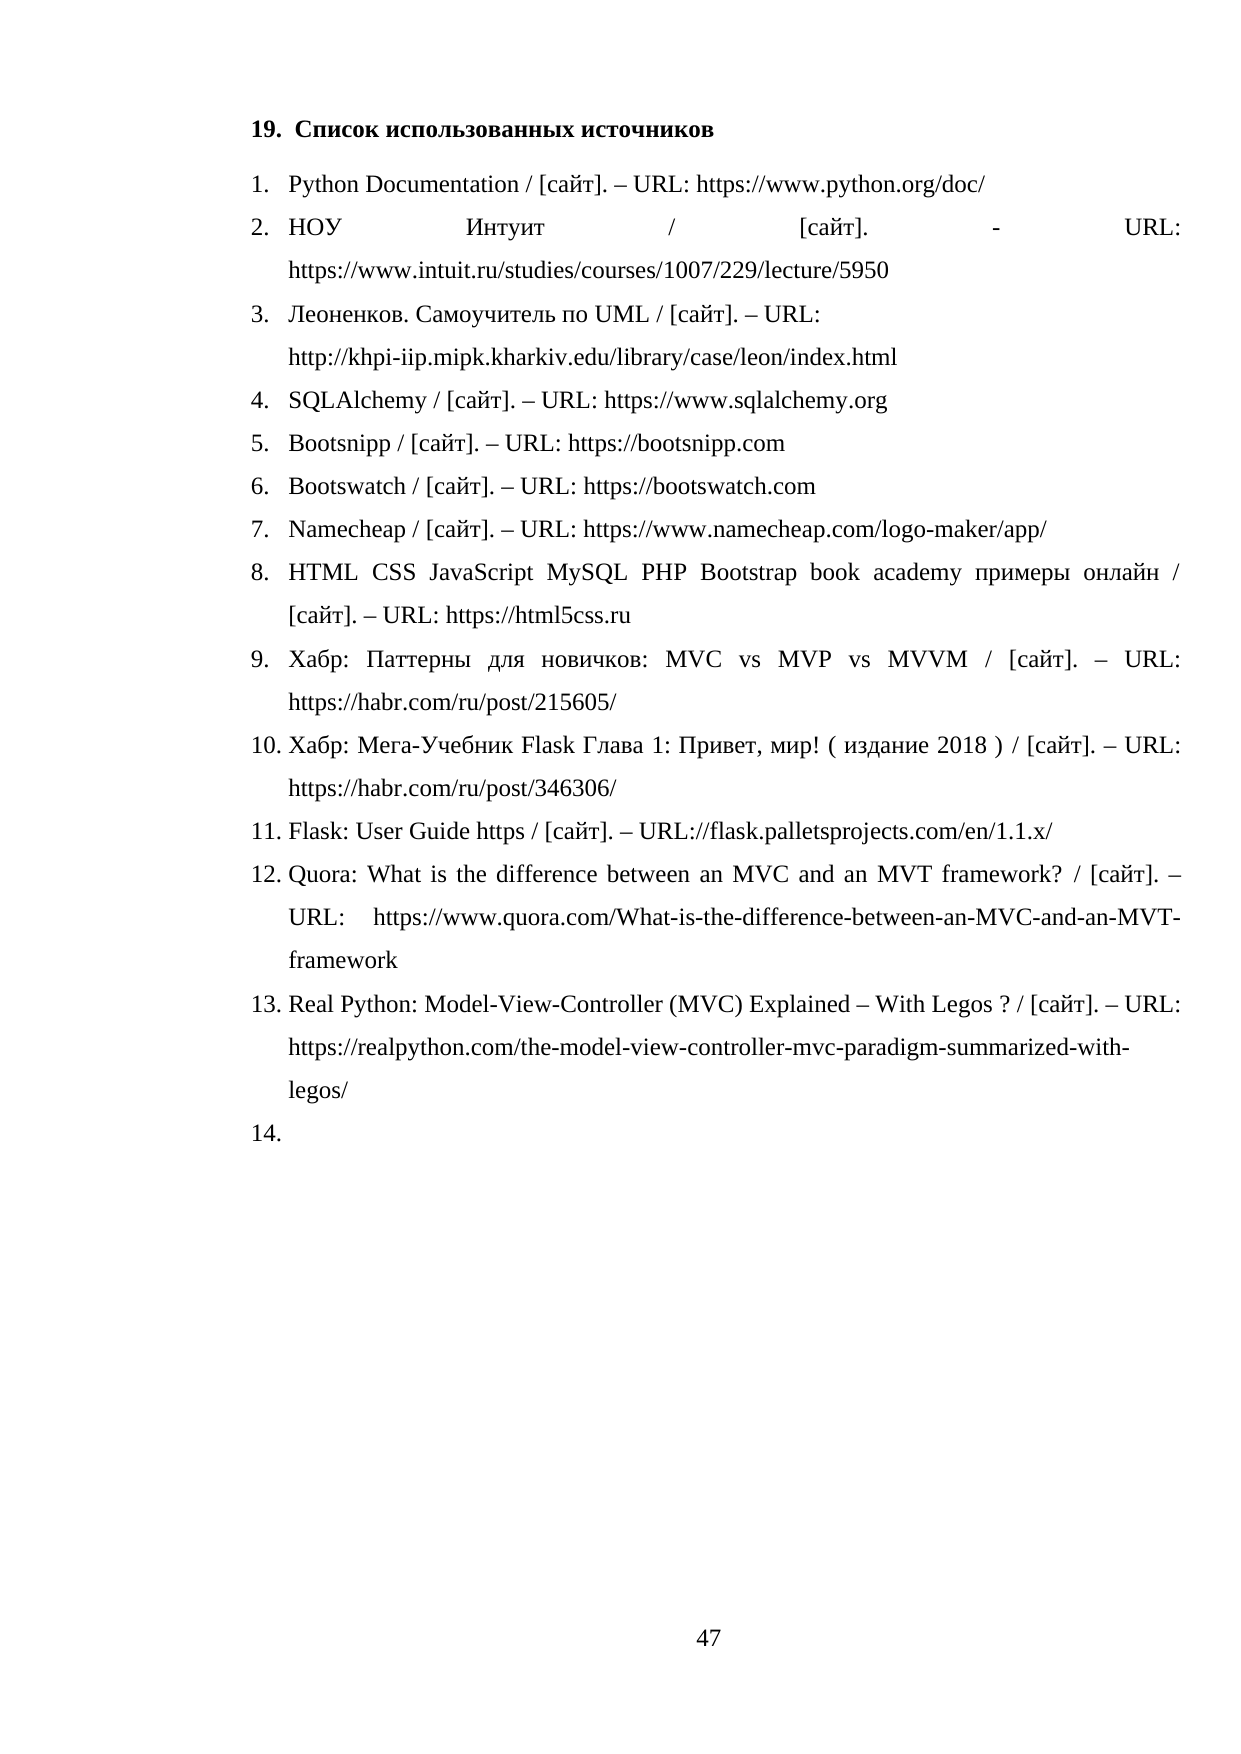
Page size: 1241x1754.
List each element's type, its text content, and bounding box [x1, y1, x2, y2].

list Леоненков. Самоучитель по UML / [сайт]. – URL: [251, 299, 1181, 327]
list Python Documentation / [сайт]. – URL: https://www.python.org/doc/ [251, 169, 1181, 198]
list Namecheap / [сайт]. – URL: https://www.namecheap.com/logo-maker/app/ [251, 514, 1181, 543]
list Quora: What is the difference between an MVC and an MVT framework? / [сайт]. – URL: https://www.quora.com/What-is-the-difference-between-an-MVC-and-an-MVT-framework [251, 859, 1181, 974]
list НОУ Интуит / [сайт]. - URL: https://www.intuit.ru/studies/courses/1007/229/lecture/5950 [251, 212, 1181, 284]
list Хабр: Мега-Учебник Flask Глава 1: Привет, мир! ( издание 2018 ) / [сайт]. – URL: https://habr.com/ru/post/346306/ [251, 730, 1181, 802]
list SQLAlchemy / [сайт]. – URL: https://www.sqlalchemy.org [251, 385, 1181, 414]
list Bootswatch / [сайт]. – URL: https://bootswatch.com [251, 471, 1181, 500]
list http://khpi-iip.mipk.kharkiv.edu/library/case/leon/index.html [288, 342, 1181, 371]
list HTML CSS JavaScript MySQL PHP Bootstrap book academy примеры онлайн / [сайт]. – URL: https://html5css.ru [251, 557, 1181, 629]
list Хабр: Паттерны для новичков: MVC vs MVP vs MVVM / [сайт]. – URL: https://habr.com/ru/post/215605/ [251, 644, 1181, 716]
list Real Python: Model-View-Controller (MVC) Explained – With Legos ? / [сайт]. – URL: https://realpython.com/the-model-view-controller-mvc-paradigm-summarized-with-legos/ [251, 989, 1181, 1104]
list Bootsnipp / [сайт]. – URL: https://bootsnipp.com [251, 428, 1181, 457]
subtitle Список использованных источников [251, 114, 1181, 142]
list Flask: User Guide https / [сайт]. – URL://flask.palletsprojects.com/en/1.1.x/ [251, 816, 1181, 845]
